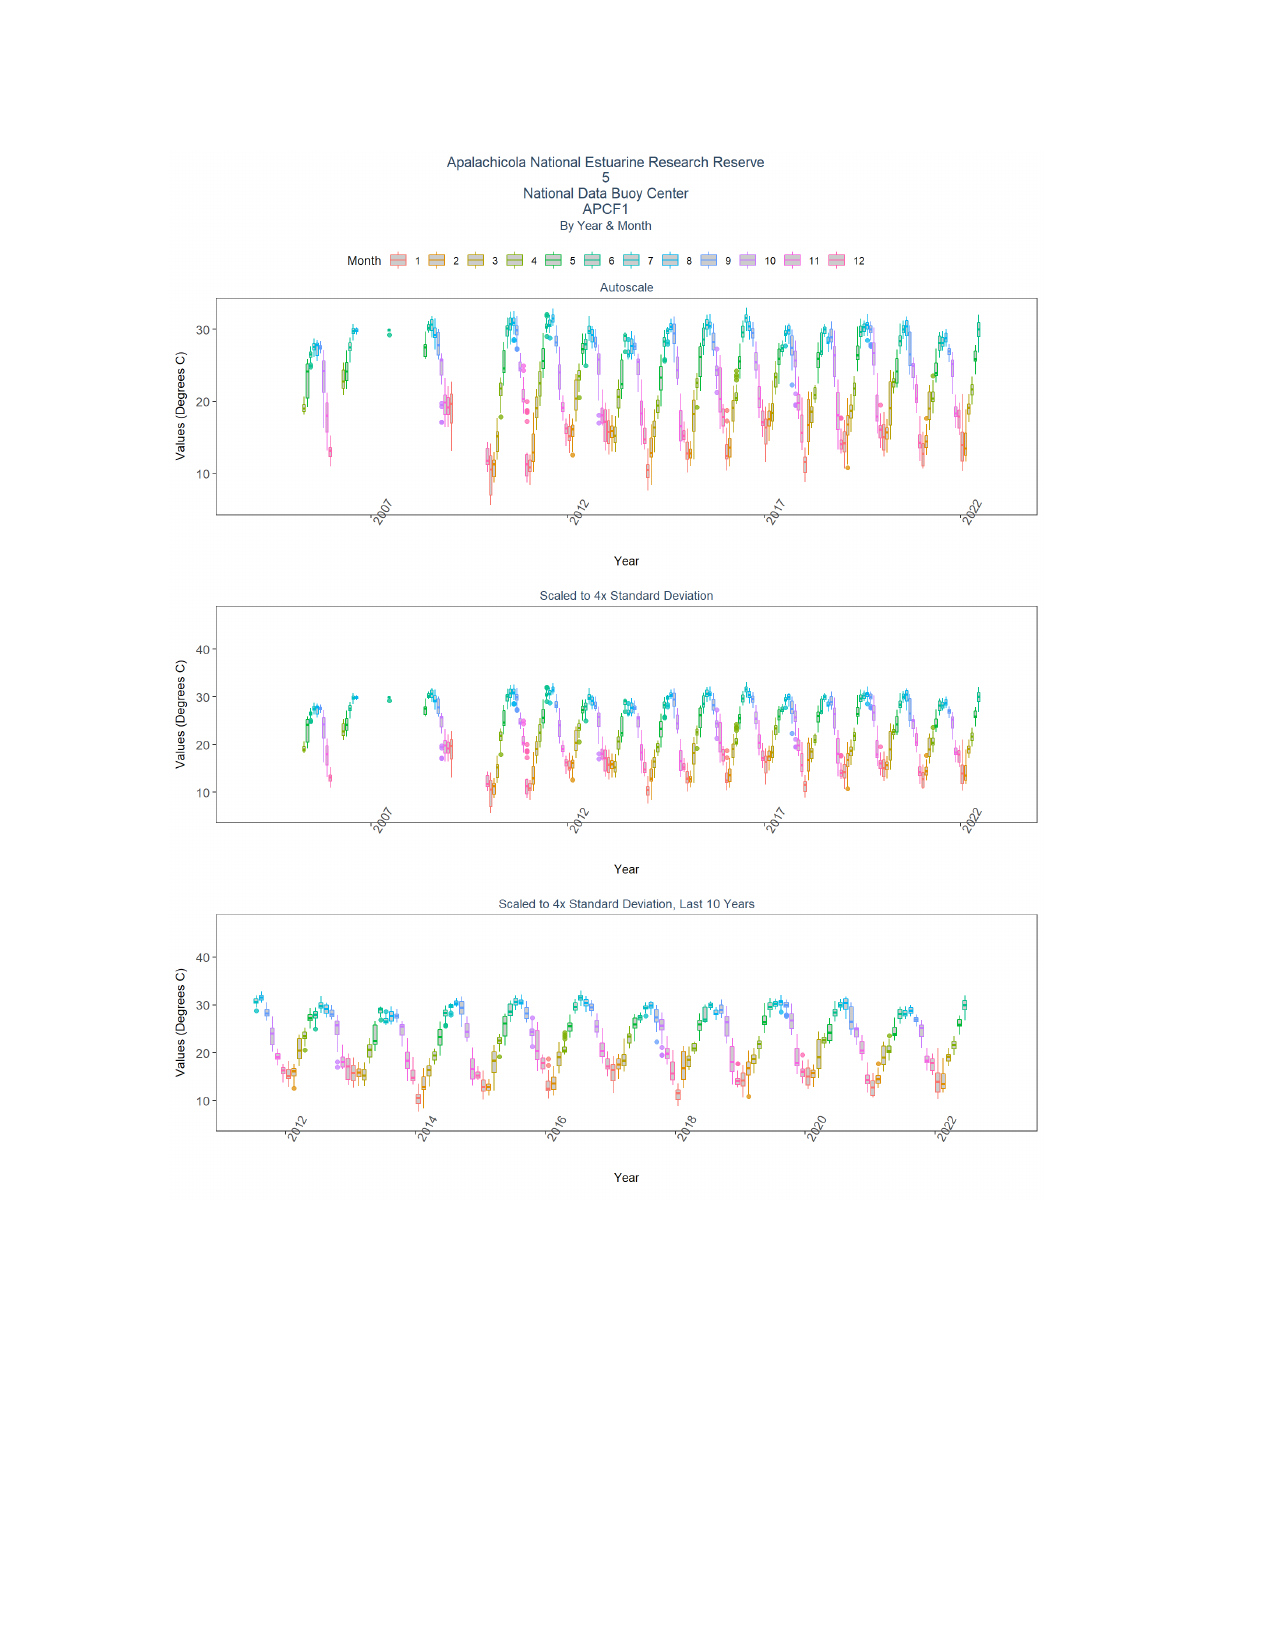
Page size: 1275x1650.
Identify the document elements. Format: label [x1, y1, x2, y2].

picture [168, 150, 1044, 1200]
